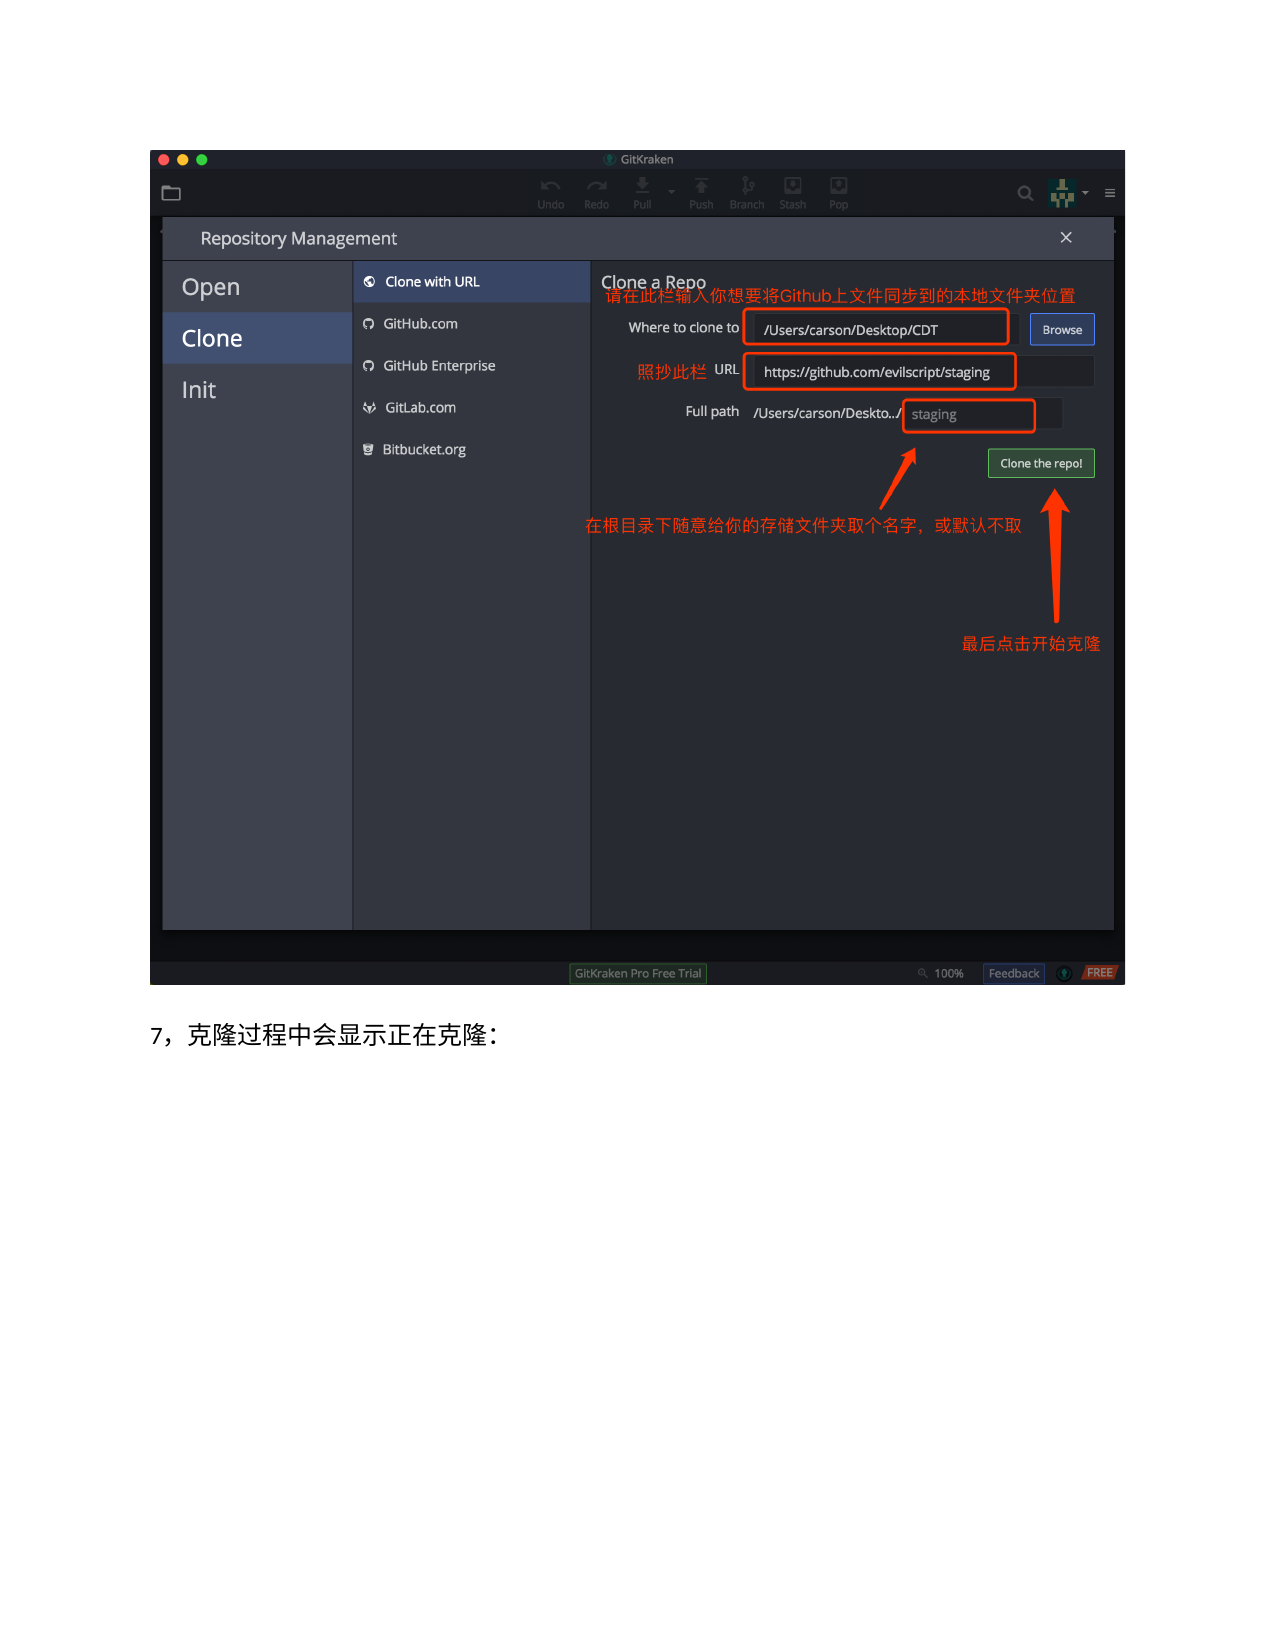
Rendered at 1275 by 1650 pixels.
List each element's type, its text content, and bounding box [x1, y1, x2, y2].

picture [150, 150, 1125, 985]
text 7，克隆过程中会显示正在克隆： [150, 1016, 1125, 1052]
